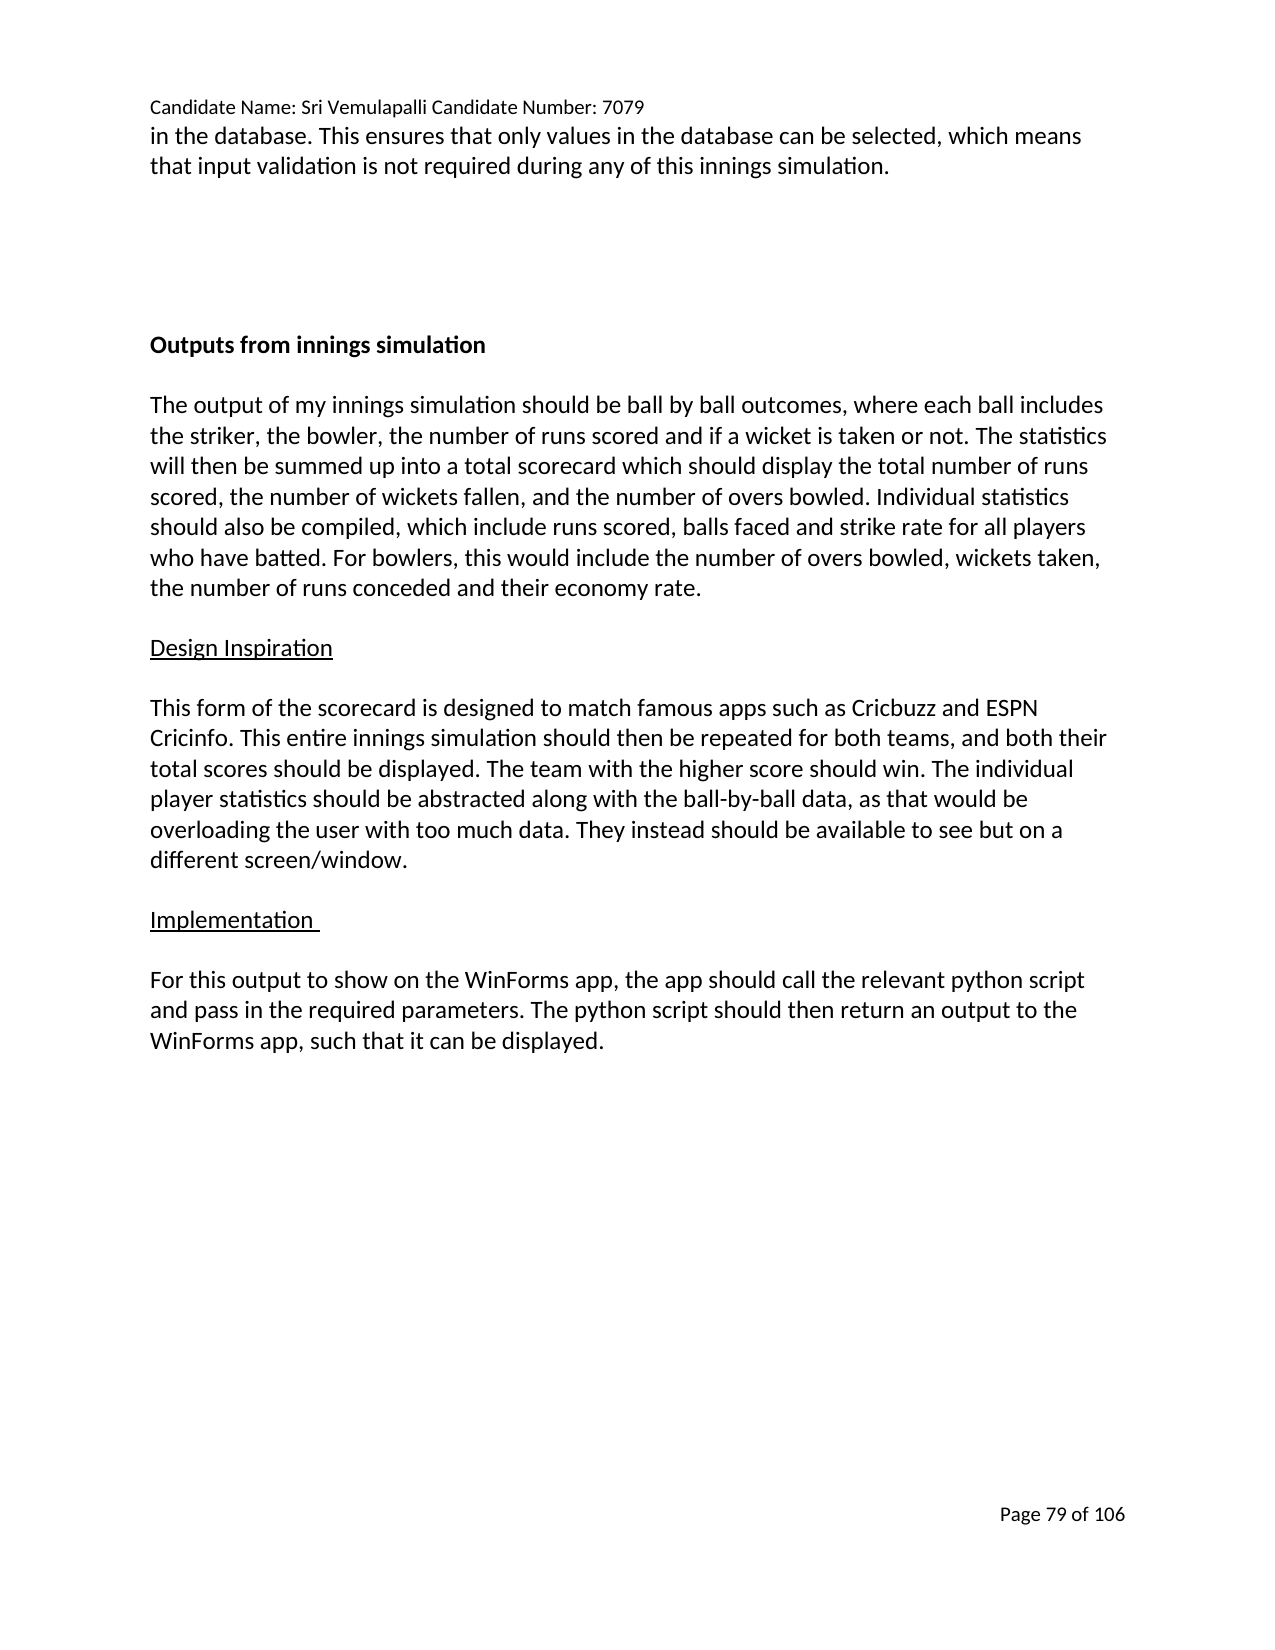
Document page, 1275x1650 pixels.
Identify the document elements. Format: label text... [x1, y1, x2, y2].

text Design Inspiration [150, 632, 1125, 663]
text Implementation [150, 904, 1125, 934]
text Outputs from innings simulation [150, 329, 1125, 360]
text The output of my innings simulation should be ball by ball outcomes, where each ball includes the striker, the bowler, the number of runs scored and if a wicket is taken or not. The statistics will then be summed up into a total scorecard which should display the total number of runs scored, the number of wickets fallen, and the number of overs bowled. Individual statistics should also be compiled, which include runs scored, balls faced and strike rate for all players who have batted. For bowlers, this would include the number of overs bowled, wickets taken, the number of runs conceded and their economy rate. [150, 389, 1125, 603]
text For this output to show on the WinForms app, the app should call the relevant python script and pass in the required parameters. The python script should then return an output to the WinForms app, such that it can be displayed. [150, 964, 1125, 1055]
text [150, 120, 1125, 181]
text This form of the scorecard is designed to match famous apps such as Cricbuzz and ESPN Cricinfo. This entire innings simulation should then be repeated for both teams, and both their total scores should be displayed. The team with the higher score should win. The individual player statistics should be abstracted along with the ball-by-ball data, as that would be overloading the user with too much data. They instead should be available to see but on a different screen/window. [150, 692, 1125, 875]
